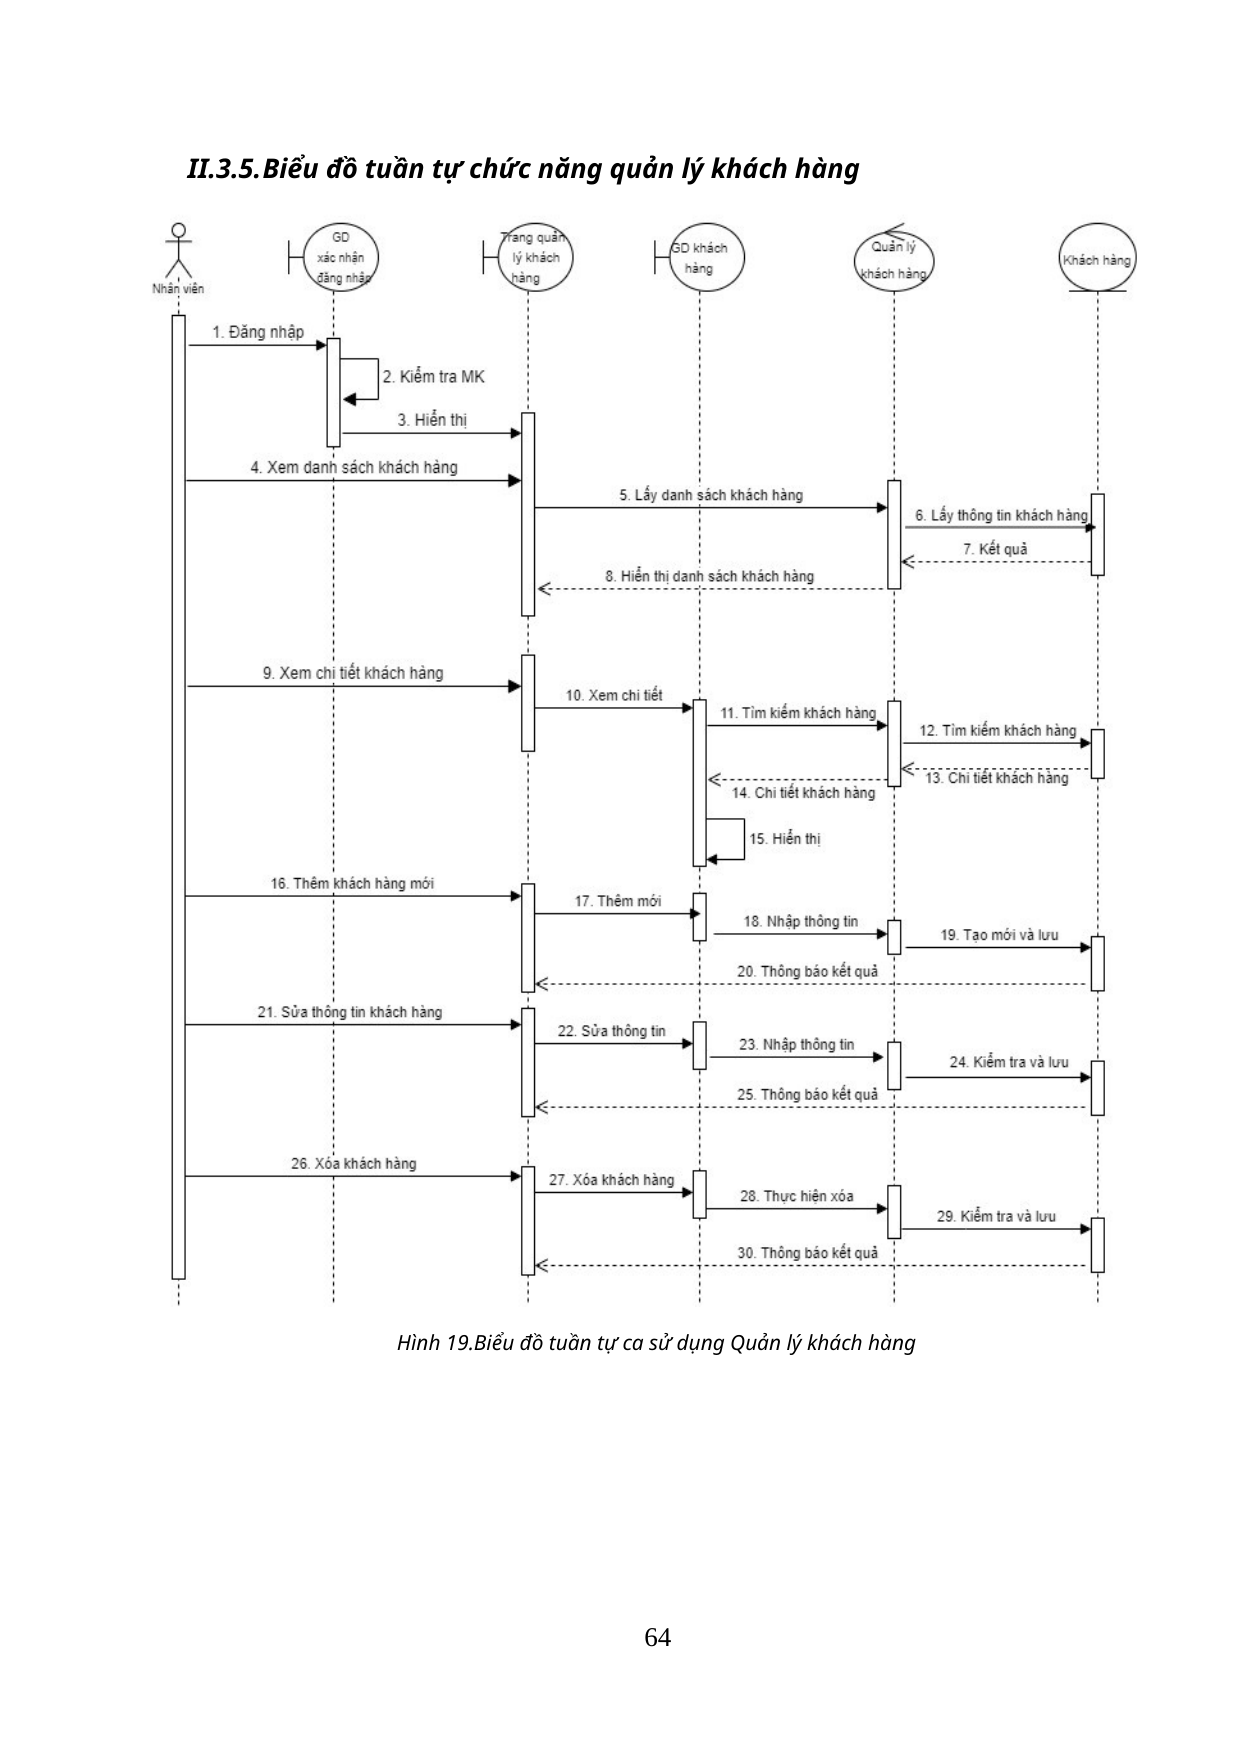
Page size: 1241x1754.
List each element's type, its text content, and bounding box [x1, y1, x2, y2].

text Hình 19.Biểu đồ tuần tự ca sử dụng Quản lý khách hàng [150, 1328, 1090, 1357]
subtitle Biểu đồ tuần tự chức năng quản lý khách hàng [187, 150, 1090, 187]
picture [150, 205, 1137, 1307]
